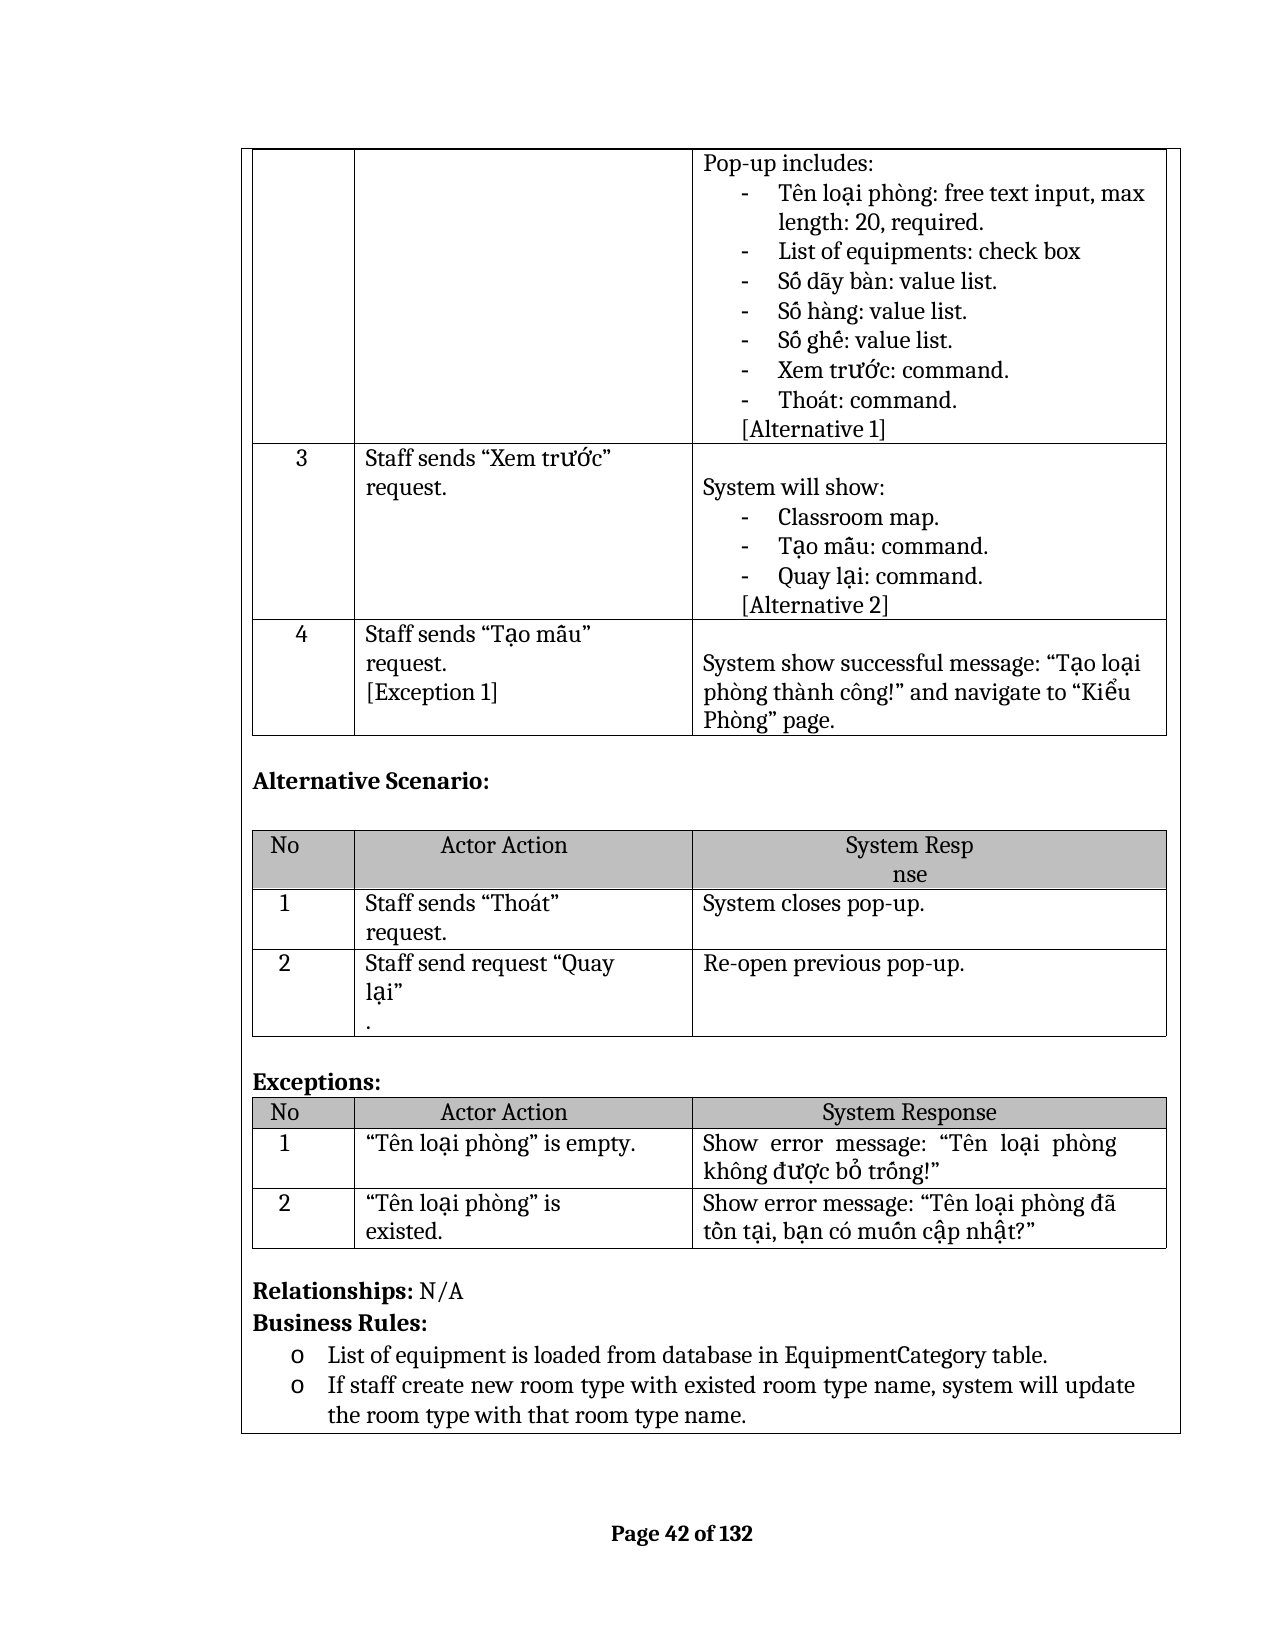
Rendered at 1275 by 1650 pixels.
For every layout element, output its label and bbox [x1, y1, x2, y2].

table_cell [242, 149, 1180, 1433]
